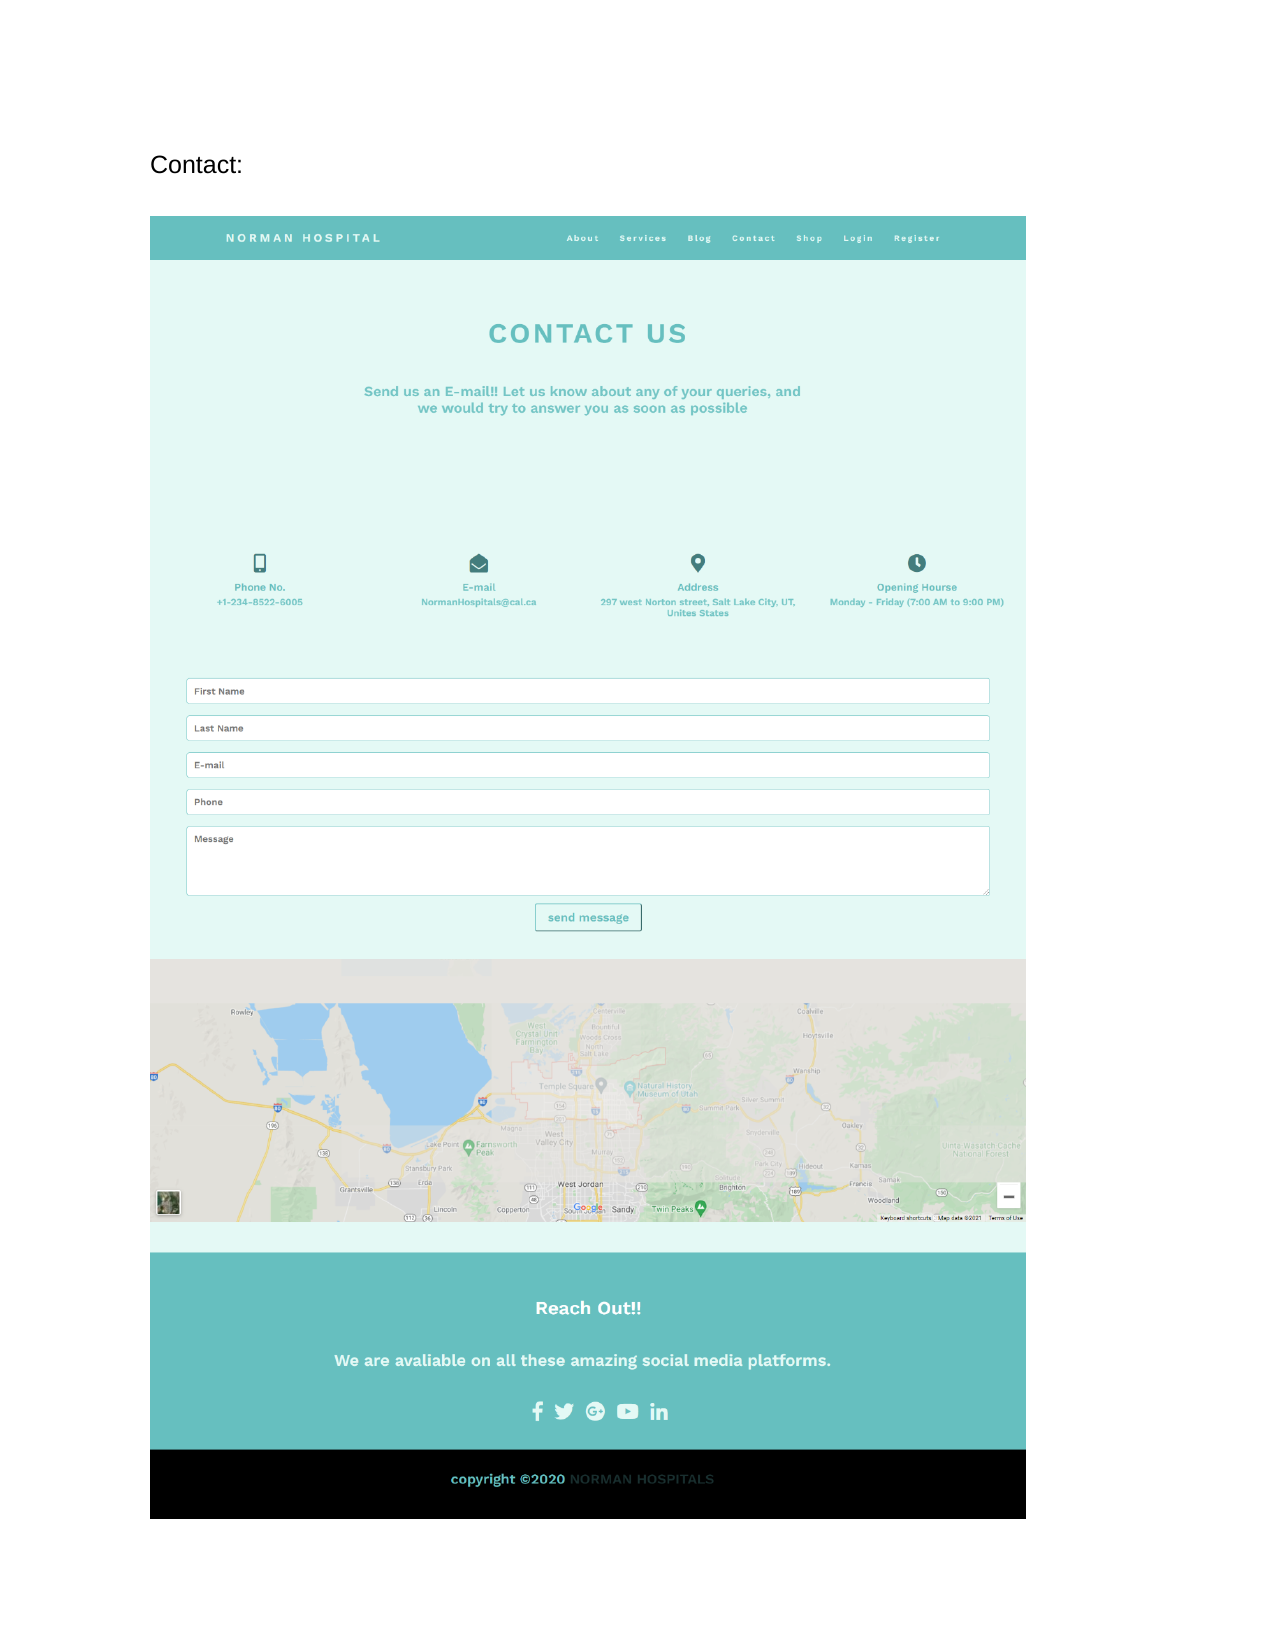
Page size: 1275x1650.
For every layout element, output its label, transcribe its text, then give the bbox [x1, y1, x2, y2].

text Contact: [150, 150, 1125, 212]
picture [150, 216, 1026, 1519]
